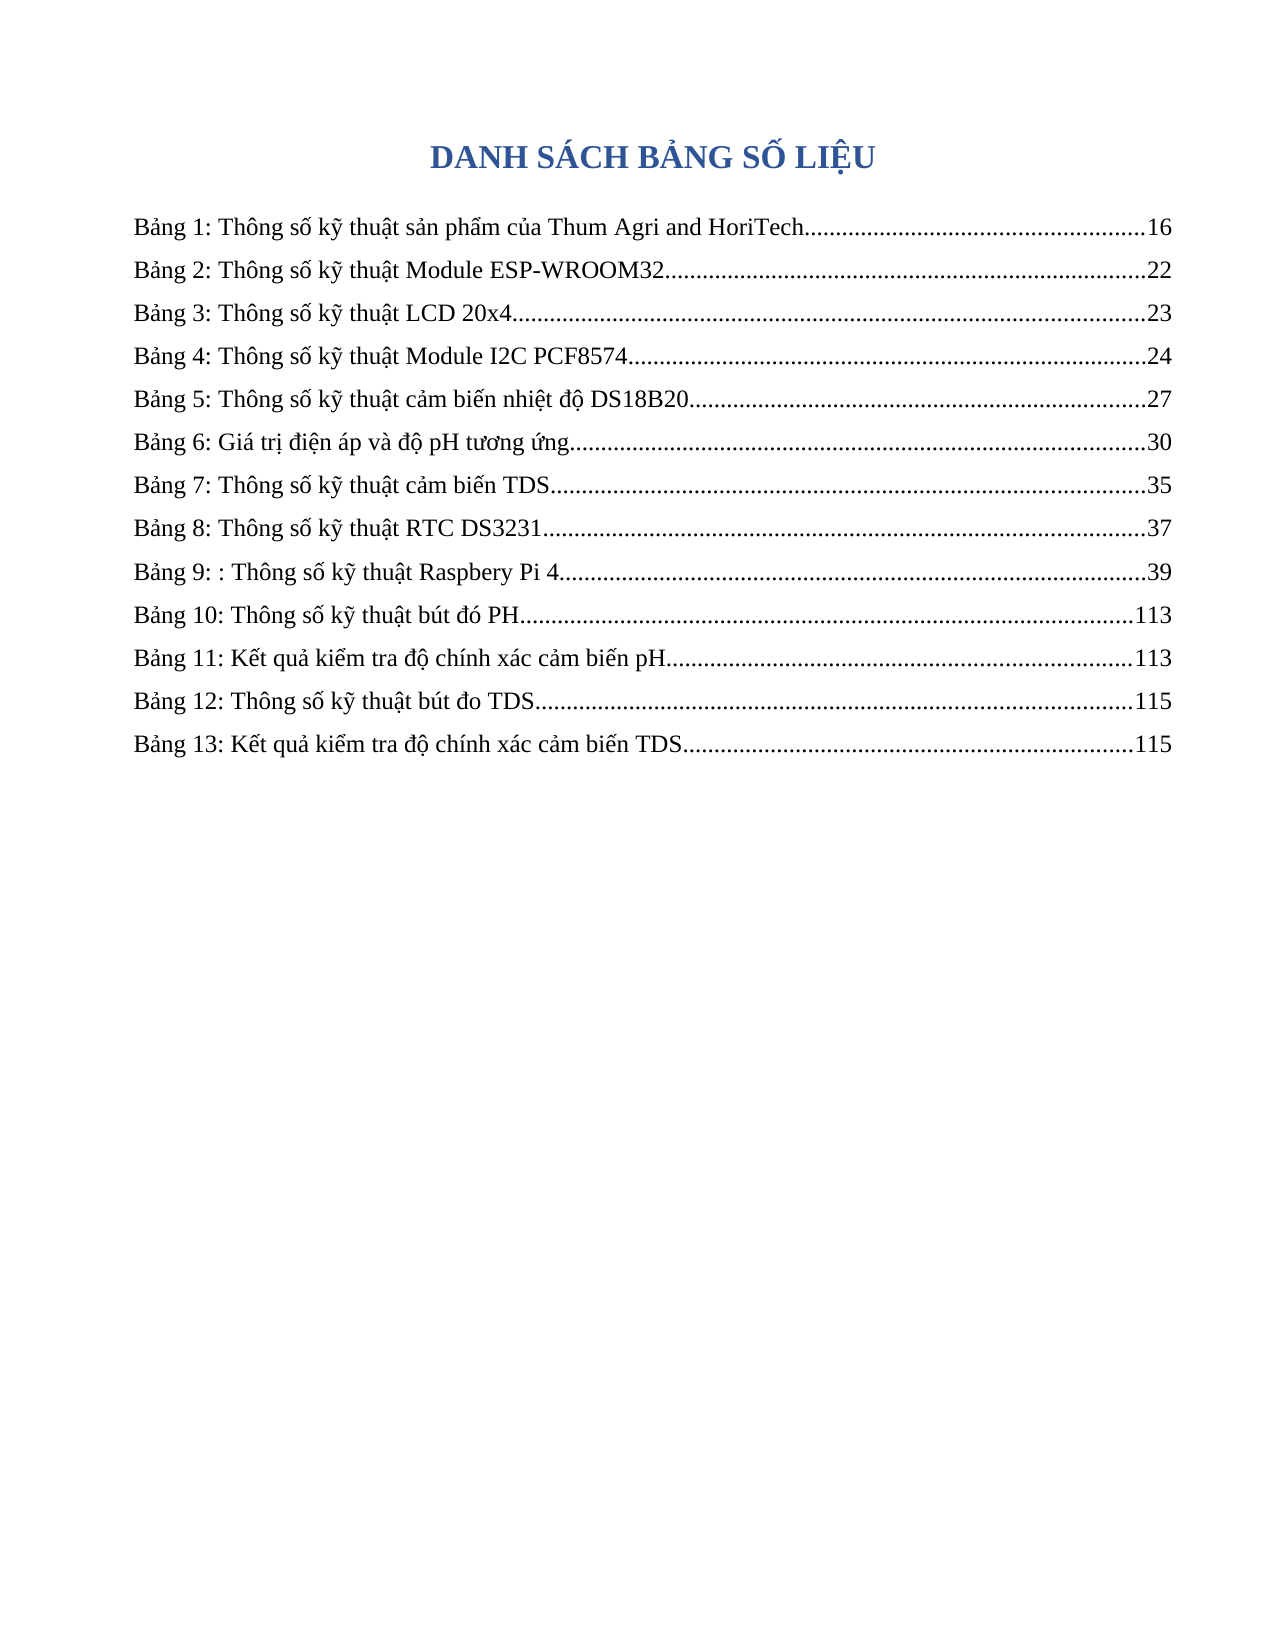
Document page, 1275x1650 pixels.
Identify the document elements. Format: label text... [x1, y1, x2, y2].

text Bảng 11: Kết quả kiểm tra độ chính xác cảm biến pH 113 [133, 643, 1173, 672]
text Bảng 9: : Thông số kỹ thuật Raspbery Pi 4 39 [133, 557, 1173, 585]
text Bảng 7: Thông số kỹ thuật cảm biến TDS 35 [133, 470, 1173, 499]
text Bảng 8: Thông số kỹ thuật RTC DS3231 37 [133, 513, 1173, 542]
text Bảng 4: Thông số kỹ thuật Module I2C PCF8574 24 [133, 341, 1173, 370]
text Bảng 12: Thông số kỹ thuật bút đo TDS 115 [133, 686, 1173, 715]
text Bảng 5: Thông số kỹ thuật cảm biến nhiệt độ DS18B20 27 [133, 384, 1173, 413]
text Bảng 6: Giá trị điện áp và độ pH tương ứng 30 [133, 427, 1173, 456]
text DANH SÁCH BẢNG SỐ LIỆU [133, 137, 1173, 176]
text Bảng 2: Thông số kỹ thuật Module ESP-WROOM32 22 [133, 255, 1173, 283]
text Bảng 13: Kết quả kiểm tra độ chính xác cảm biến TDS 115 [133, 729, 1173, 758]
text Bảng 10: Thông số kỹ thuật bút đó PH 113 [133, 600, 1173, 628]
text Bảng 1: Thông số kỹ thuật sản phẩm của Thum Agri and HoriTech 16 [133, 212, 1173, 240]
text Bảng 3: Thông số kỹ thuật LCD 20x4 23 [133, 298, 1173, 327]
